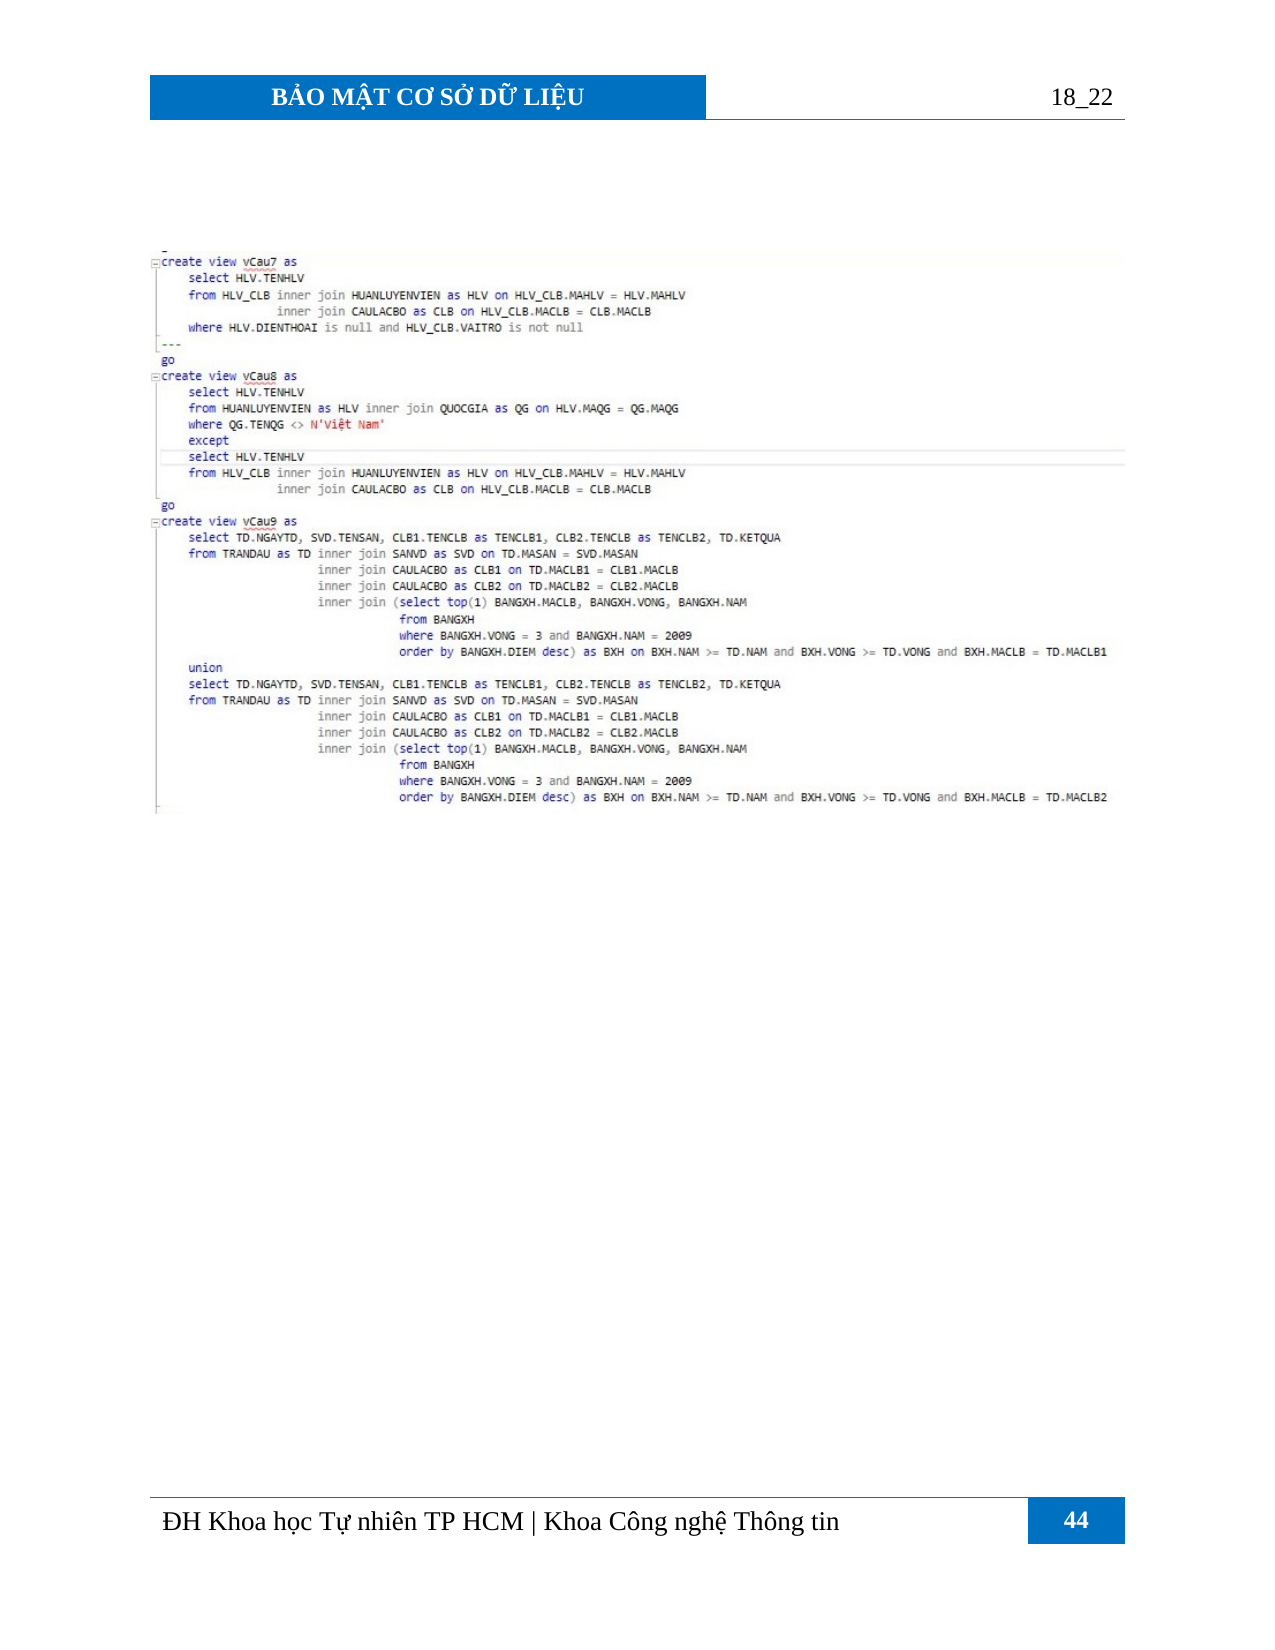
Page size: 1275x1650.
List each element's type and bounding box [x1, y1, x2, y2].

picture [150, 301, 1125, 864]
